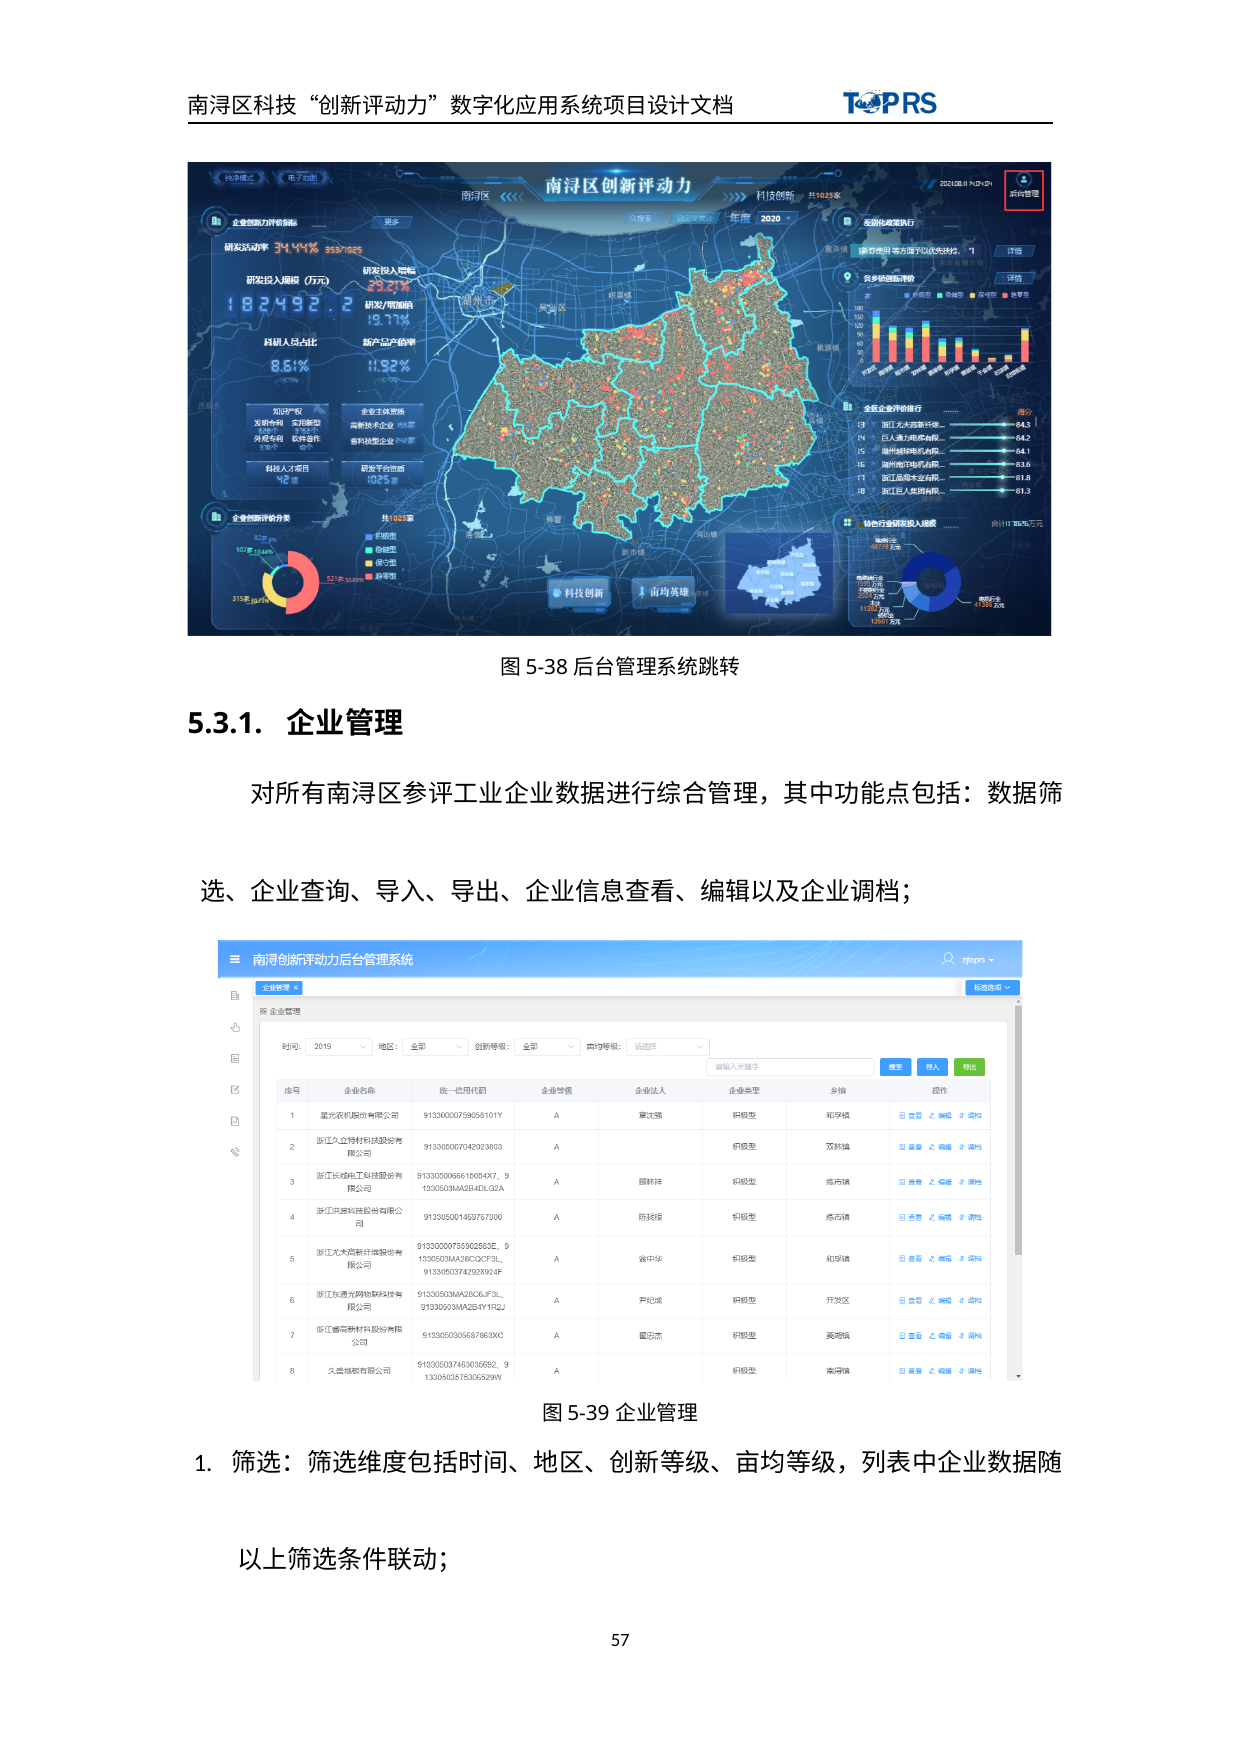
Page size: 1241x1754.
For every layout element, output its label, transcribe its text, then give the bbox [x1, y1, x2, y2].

picture [842, 90, 937, 114]
list 筛选：筛选维度包括时间、地区、创新等级、亩均等级，列表中企业数据随以上筛选条件联动； [193, 1428, 1065, 1590]
picture [217, 940, 1023, 1381]
subtitle 企业管理 [187, 688, 1053, 753]
picture [187, 162, 1052, 636]
text 图5-39 企业管理 [187, 1395, 1053, 1428]
text 图5-38 后台管理系统跳转 [187, 649, 1053, 682]
text 对所有南浔区参评工业企业数据进行综合管理，其中功能点包括：数据筛选、企业查询、导入、导出、企业信息查看、编辑以及企业调档； [200, 759, 1065, 922]
